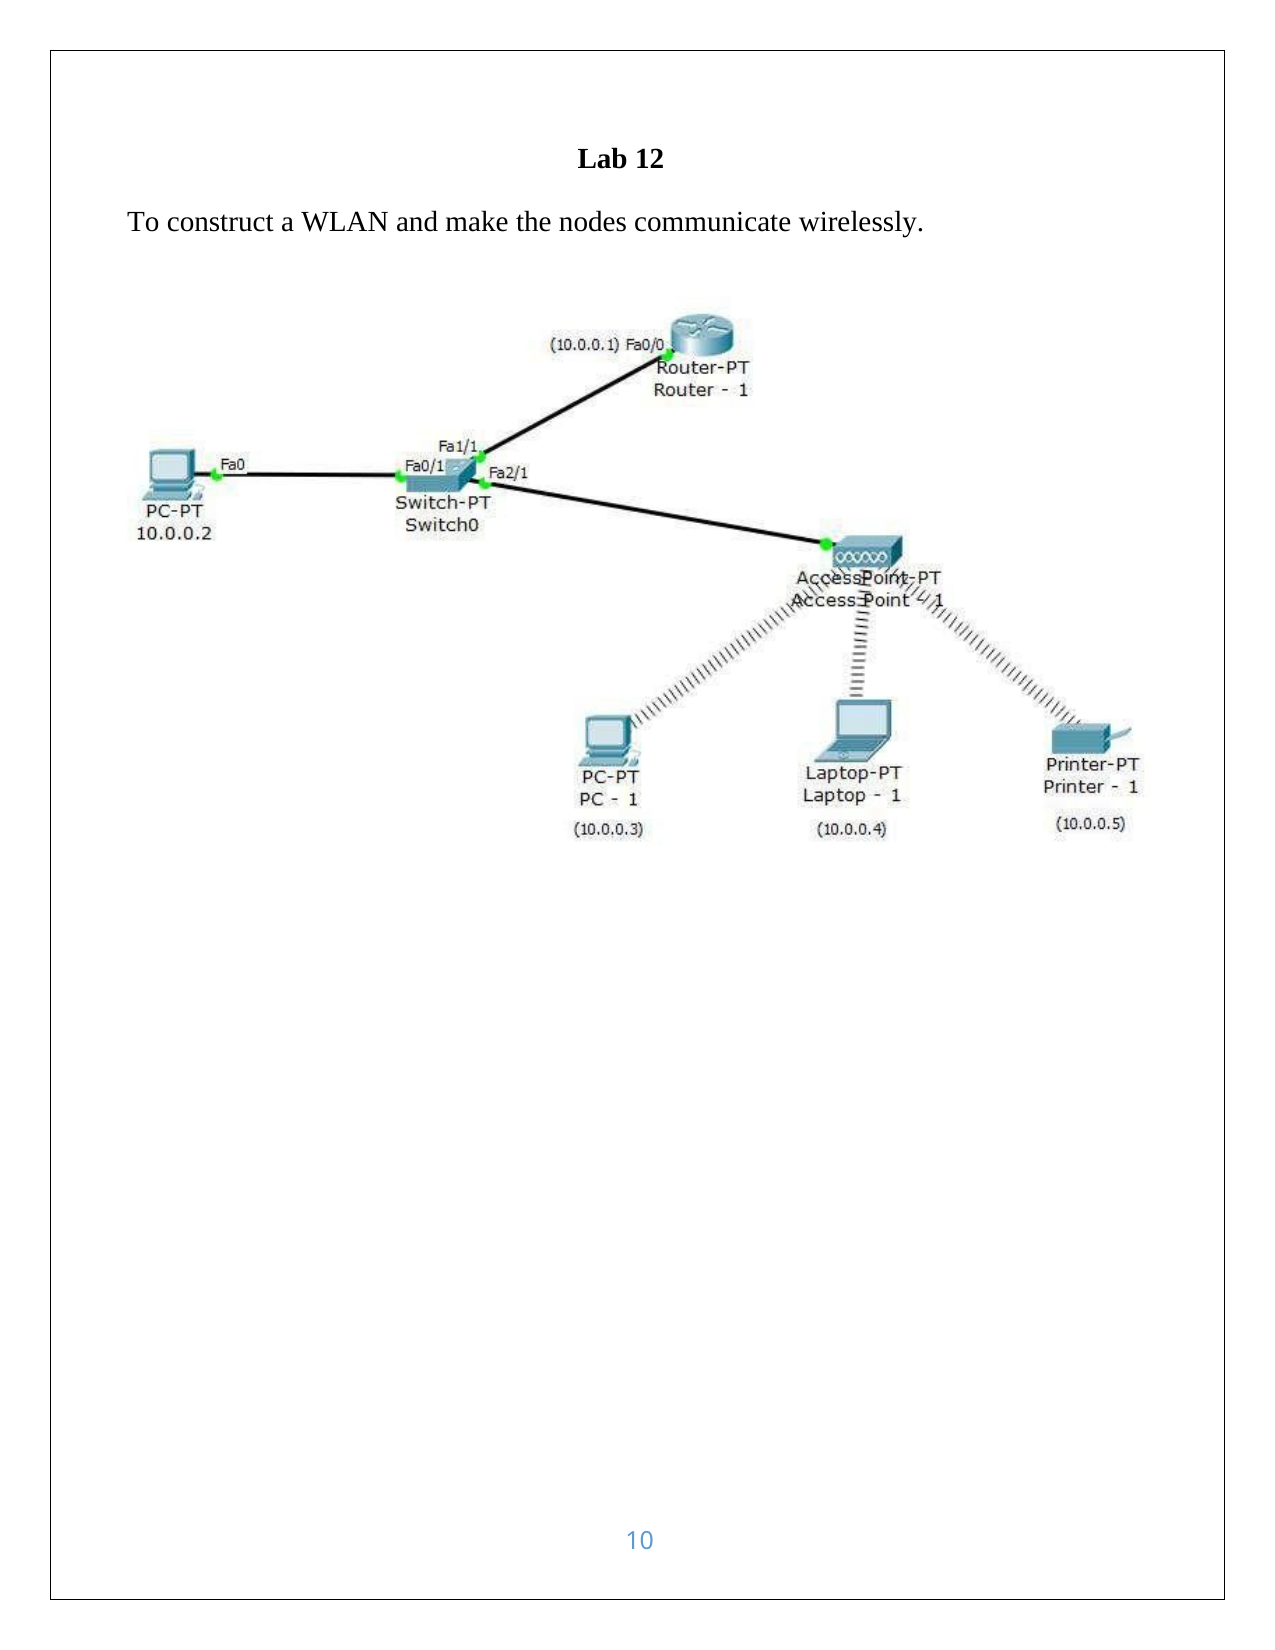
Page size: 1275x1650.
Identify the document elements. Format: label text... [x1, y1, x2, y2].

subtitle Lab 12 [126, 141, 1115, 175]
text To construct a WLAN and make the nodes communicate wirelessly. [127, 204, 1210, 237]
picture [127, 296, 1150, 846]
